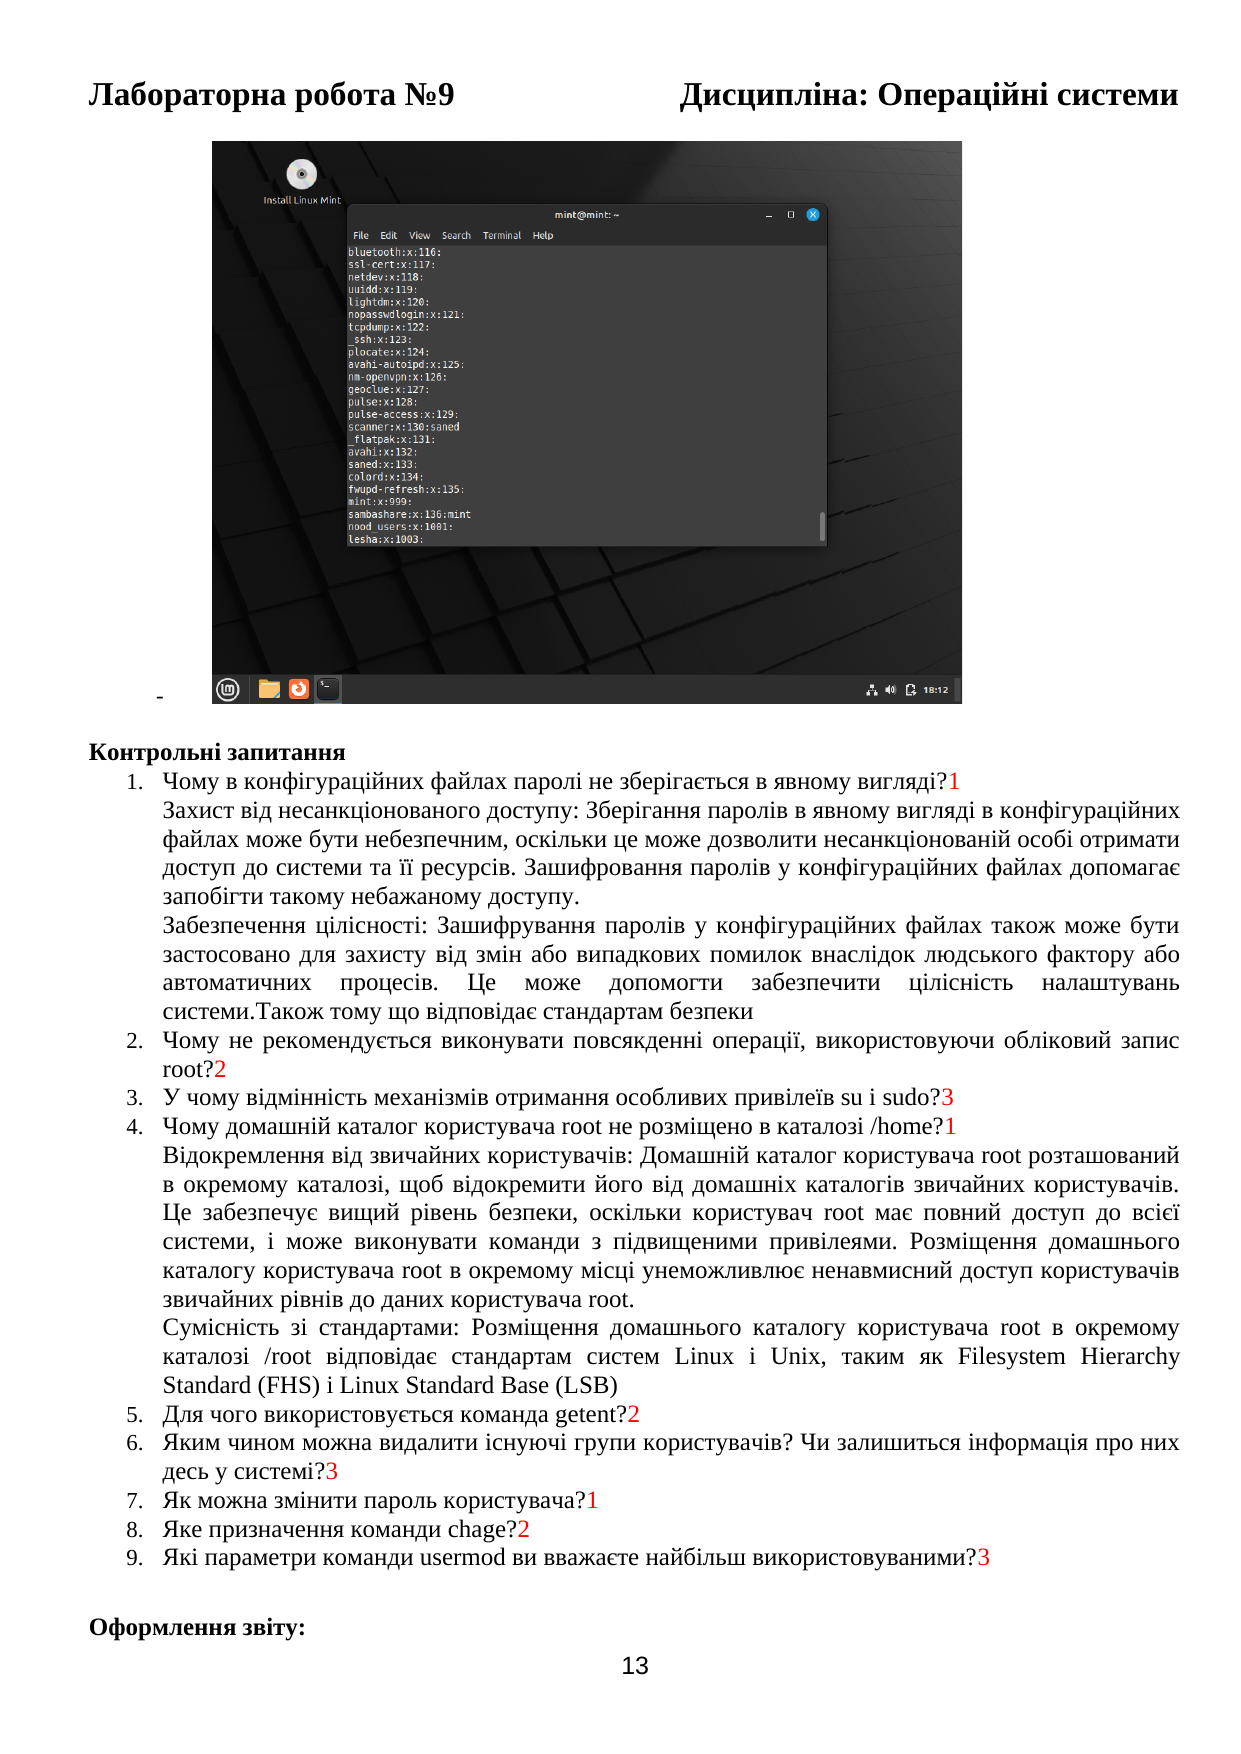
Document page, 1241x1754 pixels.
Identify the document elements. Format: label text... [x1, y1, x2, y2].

list Для чого використовується команда getent?2 [126, 1399, 1181, 1427]
list У чому відмінність механізмів отримання особливих привілеїв su і sudo?3 [126, 1082, 1181, 1111]
list Чому домашній каталог користувача root не розміщено в каталозі /home?1 [126, 1111, 1181, 1140]
list Які параметри команди usermod ви вважаєте найбільш використовуваними?3 [126, 1542, 1181, 1571]
text Забезпечення цілісності: Зашифрування паролів у конфігураційних файлах також може бути застосовано для захисту від змін або випадкових помилок внаслідок людського фактору або автоматичних процесів. Це може допомогти забезпечити цілісність налаштувань системи.Також тому що відповідає стандартам безпеки [162, 910, 1181, 1025]
text Захист від несанкціонованого доступу: Зберігання паролів в явному вигляді в конфігураційних файлах може бути небезпечним, оскільки це може дозволити несанкціонованій особі отримати доступ до системи та її ресурсів. Зашифровання паролів у конфігураційних файлах допомагає запобігти такому небажаному доступу. [162, 795, 1181, 910]
text Відокремлення від звичайних користувачів: Домашній каталог користувача root розташований в окремому каталозі, щоб відокремити його від домашніх каталогів звичайних користувачів. Це забезпечує вищий рівень безпеки, оскільки користувач root має повний доступ до всієї системи, і може виконувати команди з підвищеними привілеями. Розміщення домашнього каталогу користувача root в окремому місці унеможливлює ненавмисний доступ користувачів звичайних рівнів до даних користувача root. [162, 1140, 1181, 1312]
list Як можна змінити пароль користувача?1 [126, 1485, 1181, 1514]
text Сумісність зі стандартами: Розміщення домашнього каталогу користувача root в окремому каталозі /root відповідає стандартам систем Linux і Unix, таким як Filesystem Hierarchy Standard (FHS) і Linux Standard Base (LSB) [162, 1312, 1181, 1399]
list Яке призначення команди chage?2 [126, 1514, 1181, 1542]
list Чому не рекомендується виконувати повсякденні операції, використовуючи обліковий запис root?2 [126, 1025, 1181, 1082]
list Яким чином можна видалити існуючі групи користувачів? Чи залишиться інформація про них десь у системі?3 [126, 1427, 1181, 1485]
list Чому в конфігураційних файлах паролі не зберігається в явному вигляді?1 [126, 766, 1181, 795]
text Оформлення звіту: [89, 1612, 1181, 1641]
text Контрольні запитання [89, 737, 1181, 766]
